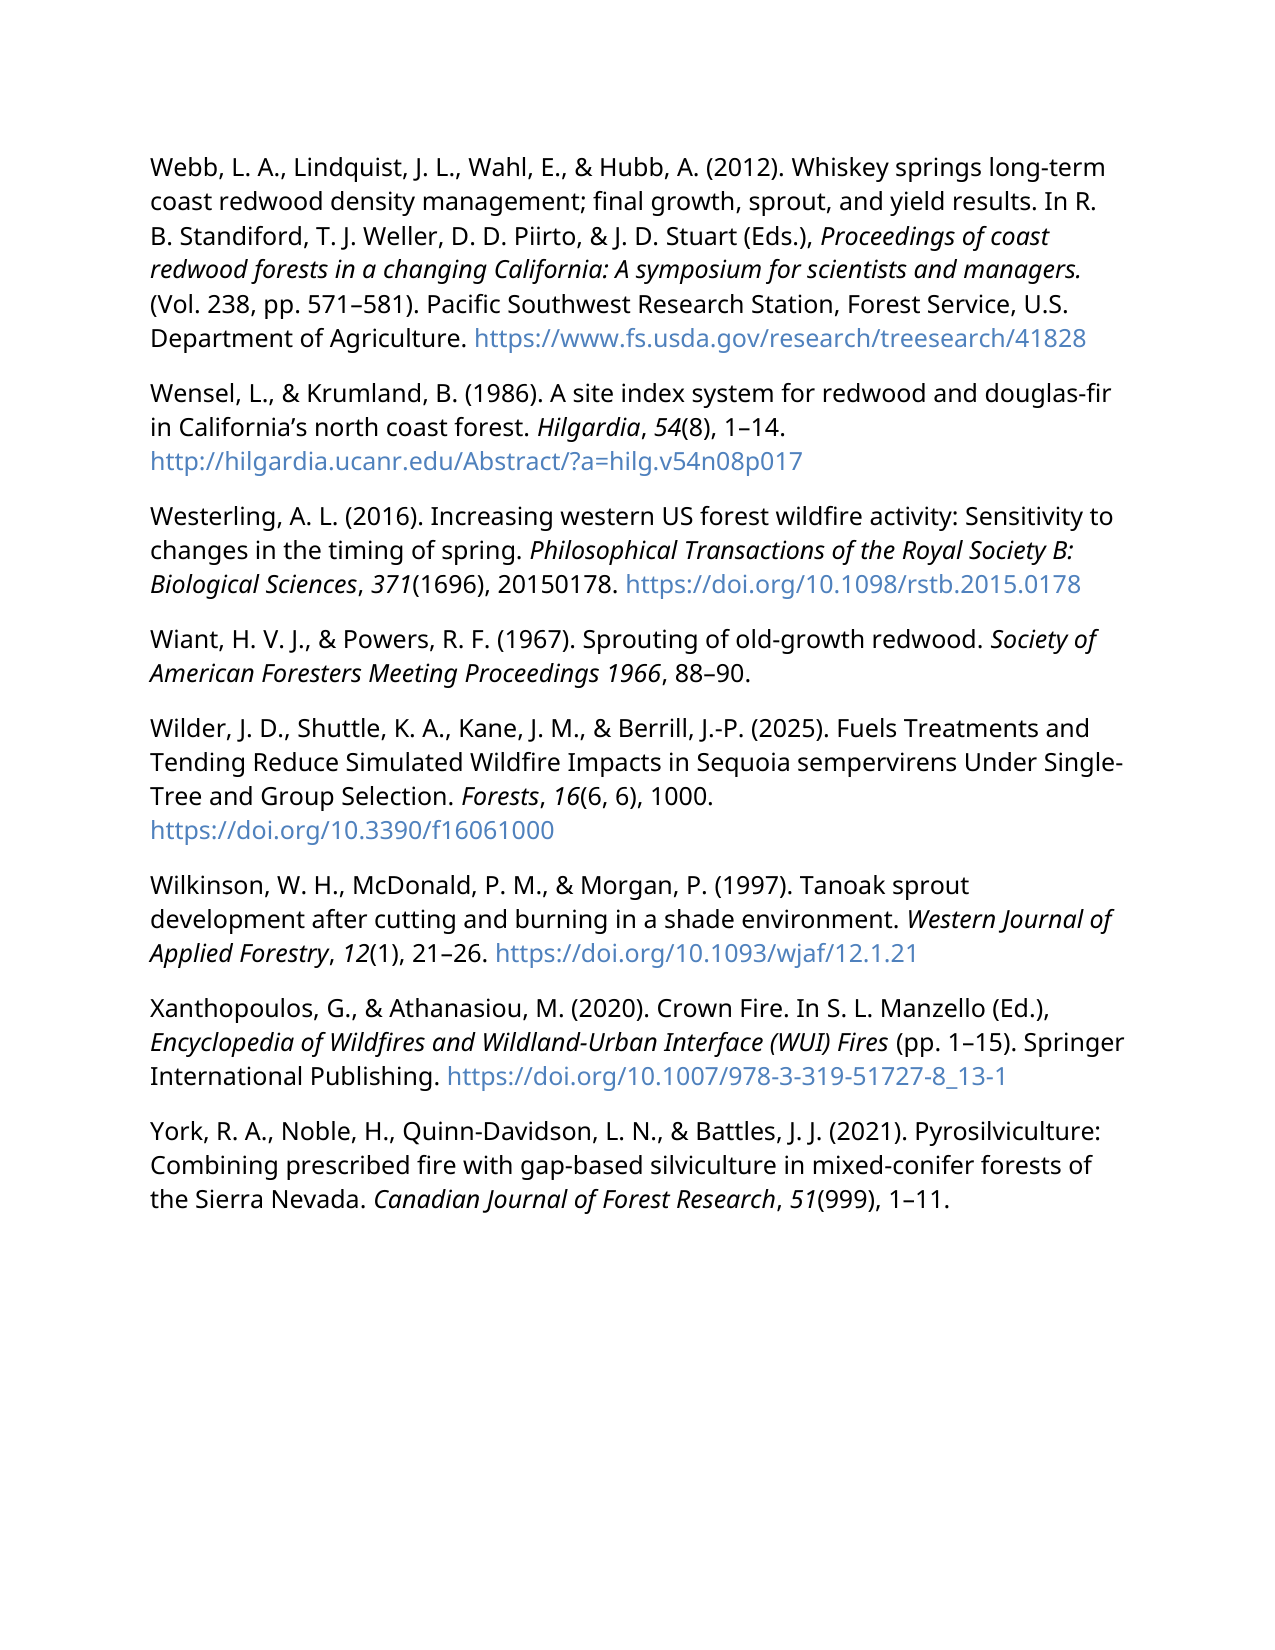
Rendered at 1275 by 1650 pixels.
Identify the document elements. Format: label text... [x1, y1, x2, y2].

text Xanthopoulos, G., & Athanasiou, M. (2020). Crown Fire. In S. L. Manzello (Ed.), Encyclopedia of Wildfires and Wildland-Urban Interface (WUI) Fires (pp. 1–15). Springer International Publishing. https://doi.org/10.1007/978-3-319-51727-8_13-1 [150, 990, 1125, 1092]
text Wiant, H. V. J., & Powers, R. F. (1967). Sprouting of old-growth redwood. Society of American Foresters Meeting Proceedings 1966, 88–90. [150, 621, 1125, 689]
text Wilder, J. D., Shuttle, K. A., Kane, J. M., & Berrill, J.-P. (2025). Fuels Treatments and Tending Reduce Simulated Wildfire Impacts in Sequoia sempervirens Under Single-Tree and Group Selection. Forests, 16(6, 6), 1000. https://doi.org/10.3390/f16061000 [150, 710, 1125, 846]
text Wensel, L., & Krumland, B. (1986). A site index system for redwood and douglas-fir in California’s north coast forest. Hilgardia, 54(8), 1–14. http://hilgardia.ucanr.edu/Abstract/?a=hilg.v54n08p017 [150, 375, 1125, 477]
text Westerling, A. L. (2016). Increasing western US forest wildfire activity: Sensitivity to changes in the timing of spring. Philosophical Transactions of the Royal Society B: Biological Sciences, 371(1696), 20150178. https://doi.org/10.1098/rstb.2015.0178 [150, 498, 1125, 600]
text York, R. A., Noble, H., Quinn-Davidson, L. N., & Battles, J. J. (2021). Pyrosilviculture: Combining prescribed fire with gap-based silviculture in mixed-conifer forests of the Sierra Nevada. Canadian Journal of Forest Research, 51(999), 1–11. [150, 1113, 1125, 1216]
text Webb, L. A., Lindquist, J. L., Wahl, E., & Hubb, A. (2012). Whiskey springs long-term coast redwood density management; final growth, sprout, and yield results. In R. B. Standiford, T. J. Weller, D. D. Piirto, & J. D. Stuart (Eds.), Proceedings of coast redwood forests in a changing California: A symposium for scientists and managers. (Vol. 238, pp. 571–581). Pacific Southwest Research Station, Forest Service, U.S. Department of Agriculture. https://www.fs.usda.gov/research/treesearch/41828 [150, 150, 1125, 354]
text Wilkinson, W. H., McDonald, P. M., & Morgan, P. (1997). Tanoak sprout development after cutting and burning in a shade environment. Western Journal of Applied Forestry, 12(1), 21–26. https://doi.org/10.1093/wjaf/12.1.21 [150, 867, 1125, 969]
